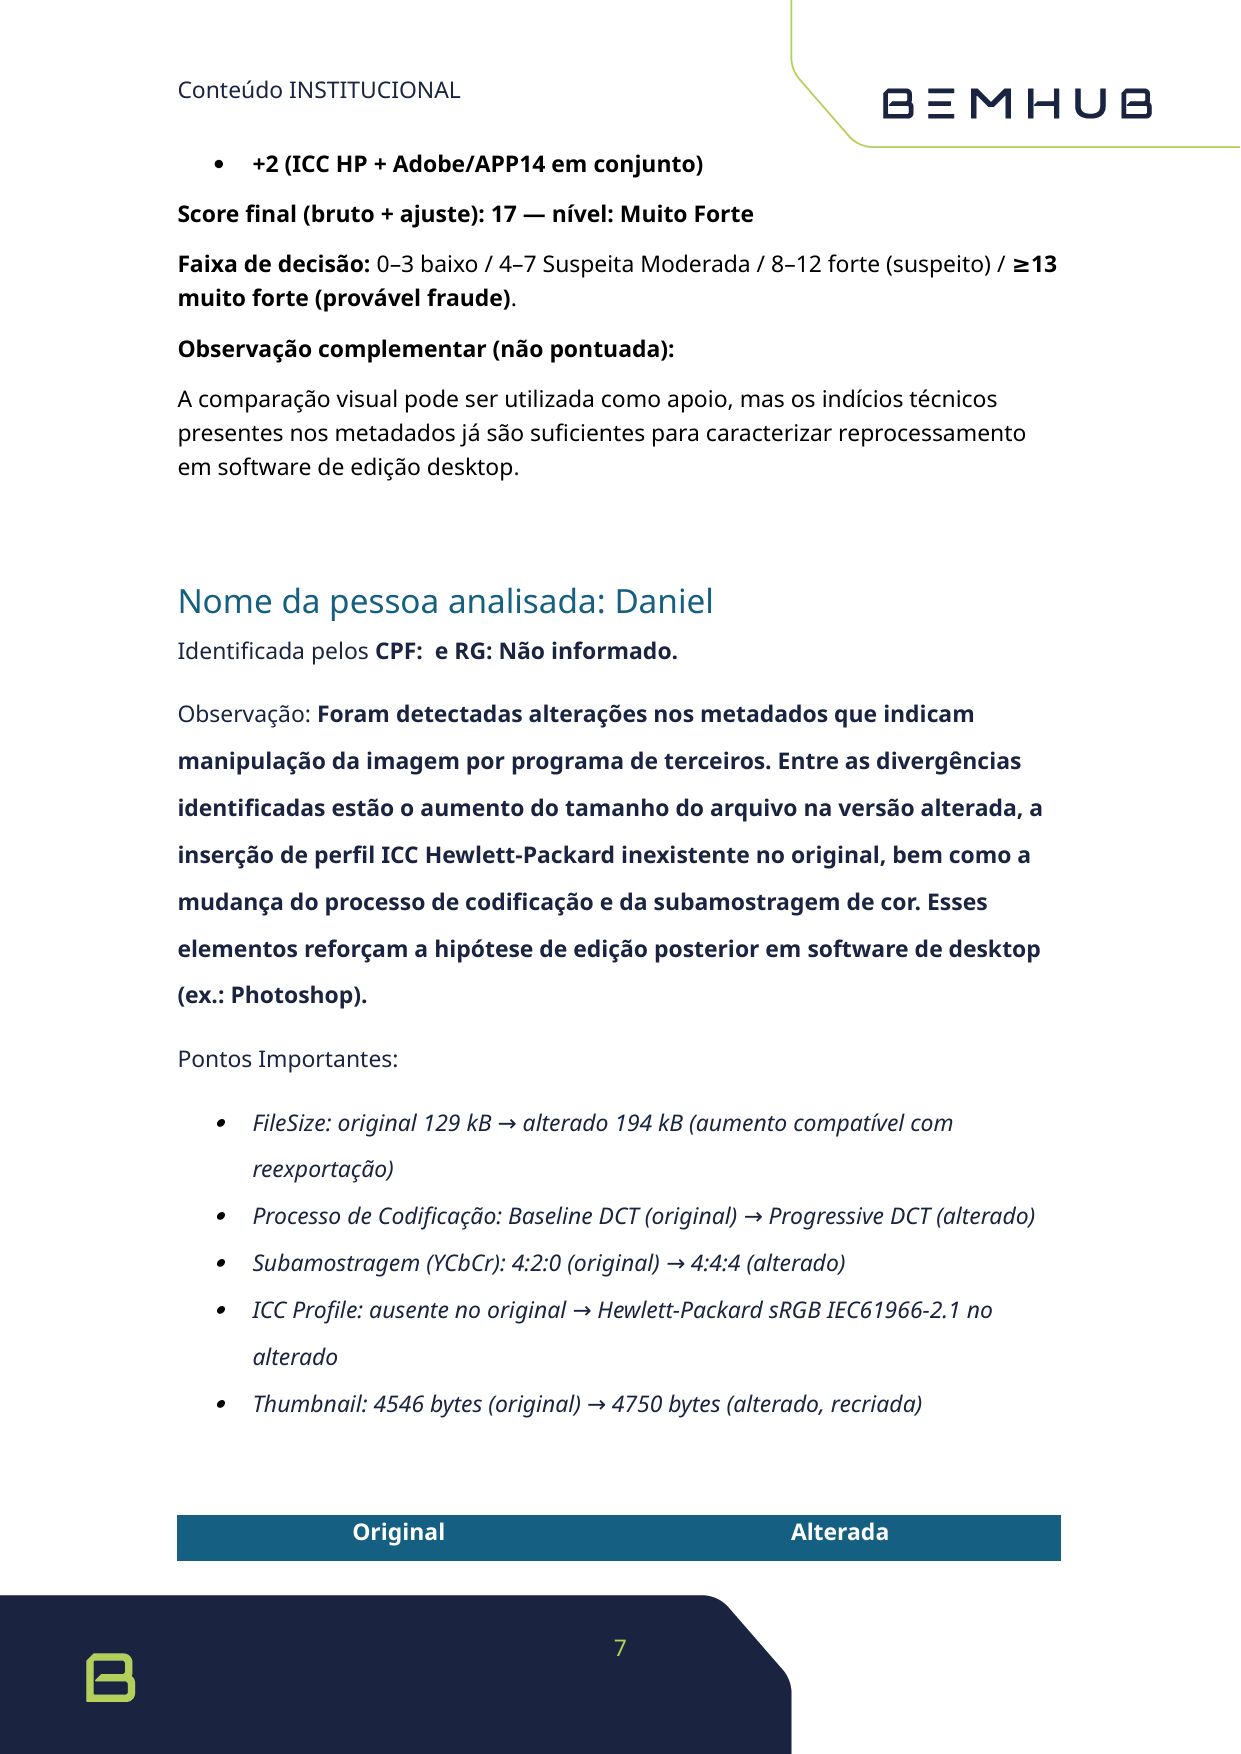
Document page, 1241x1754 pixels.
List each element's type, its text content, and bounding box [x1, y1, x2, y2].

list Processo de Codificação: Baseline DCT (original) → Progressive DCT (alterado) [215, 1200, 1063, 1232]
list Thumbnail: 4546 bytes (original) → 4750 bytes (alterado, recriada) [215, 1388, 1063, 1419]
text Observação complementar (não pontuada): [177, 333, 1063, 364]
table_header Original [178, 1516, 619, 1560]
list +2 (ICC HP + Adobe/APP14 em conjunto) [215, 148, 1063, 179]
table_header Alterada [620, 1516, 1060, 1560]
text Observação: Foram detectadas alterações nos metadados que indicam manipulação da imagem por programa de terceiros. Entre as divergências identificadas estão o aumento do tamanho do arquivo na versão alterada, a inserção de perfil ICC Hewlett-Packard inexistente no original, bem como a mudança do processo de codificação e da subamostragem de cor. Esses elementos reforçam a hipótese de edição posterior em software de desktop (ex.: Photoshop). [177, 698, 1063, 1011]
list FileSize: original 129 kB → alterado 194 kB (aumento compatível com reexportação) [215, 1107, 1063, 1185]
subtitle Nome da pessoa analisada: Daniel [177, 577, 1063, 623]
picture [0, 0, 1241, 1754]
text A comparação visual pode ser utilizada como apoio, mas os indícios técnicos presentes nos metadados já são suficientes para caracterizar reprocessamento em software de edição desktop. [177, 383, 1063, 482]
text Identificada pelos CPF: e RG: Não informado. [177, 635, 1063, 666]
list Subamostragem (YCbCr): 4:2:0 (original) → 4:4:4 (alterado) [215, 1247, 1063, 1278]
text Pontos Importantes: [177, 1043, 1063, 1074]
list ICC Profile: ausente no original → Hewlett-Packard sRGB IEC61966-2.1 no alterado [215, 1294, 1063, 1372]
text Faixa de decisão: 0–3 baixo / 4–7 Suspeita Moderada / 8–12 forte (suspeito) / ≥13 muito forte (provável fraude). [177, 248, 1063, 313]
text Score final (bruto + ajuste): 17 — nível: Muito Forte [177, 198, 1063, 229]
